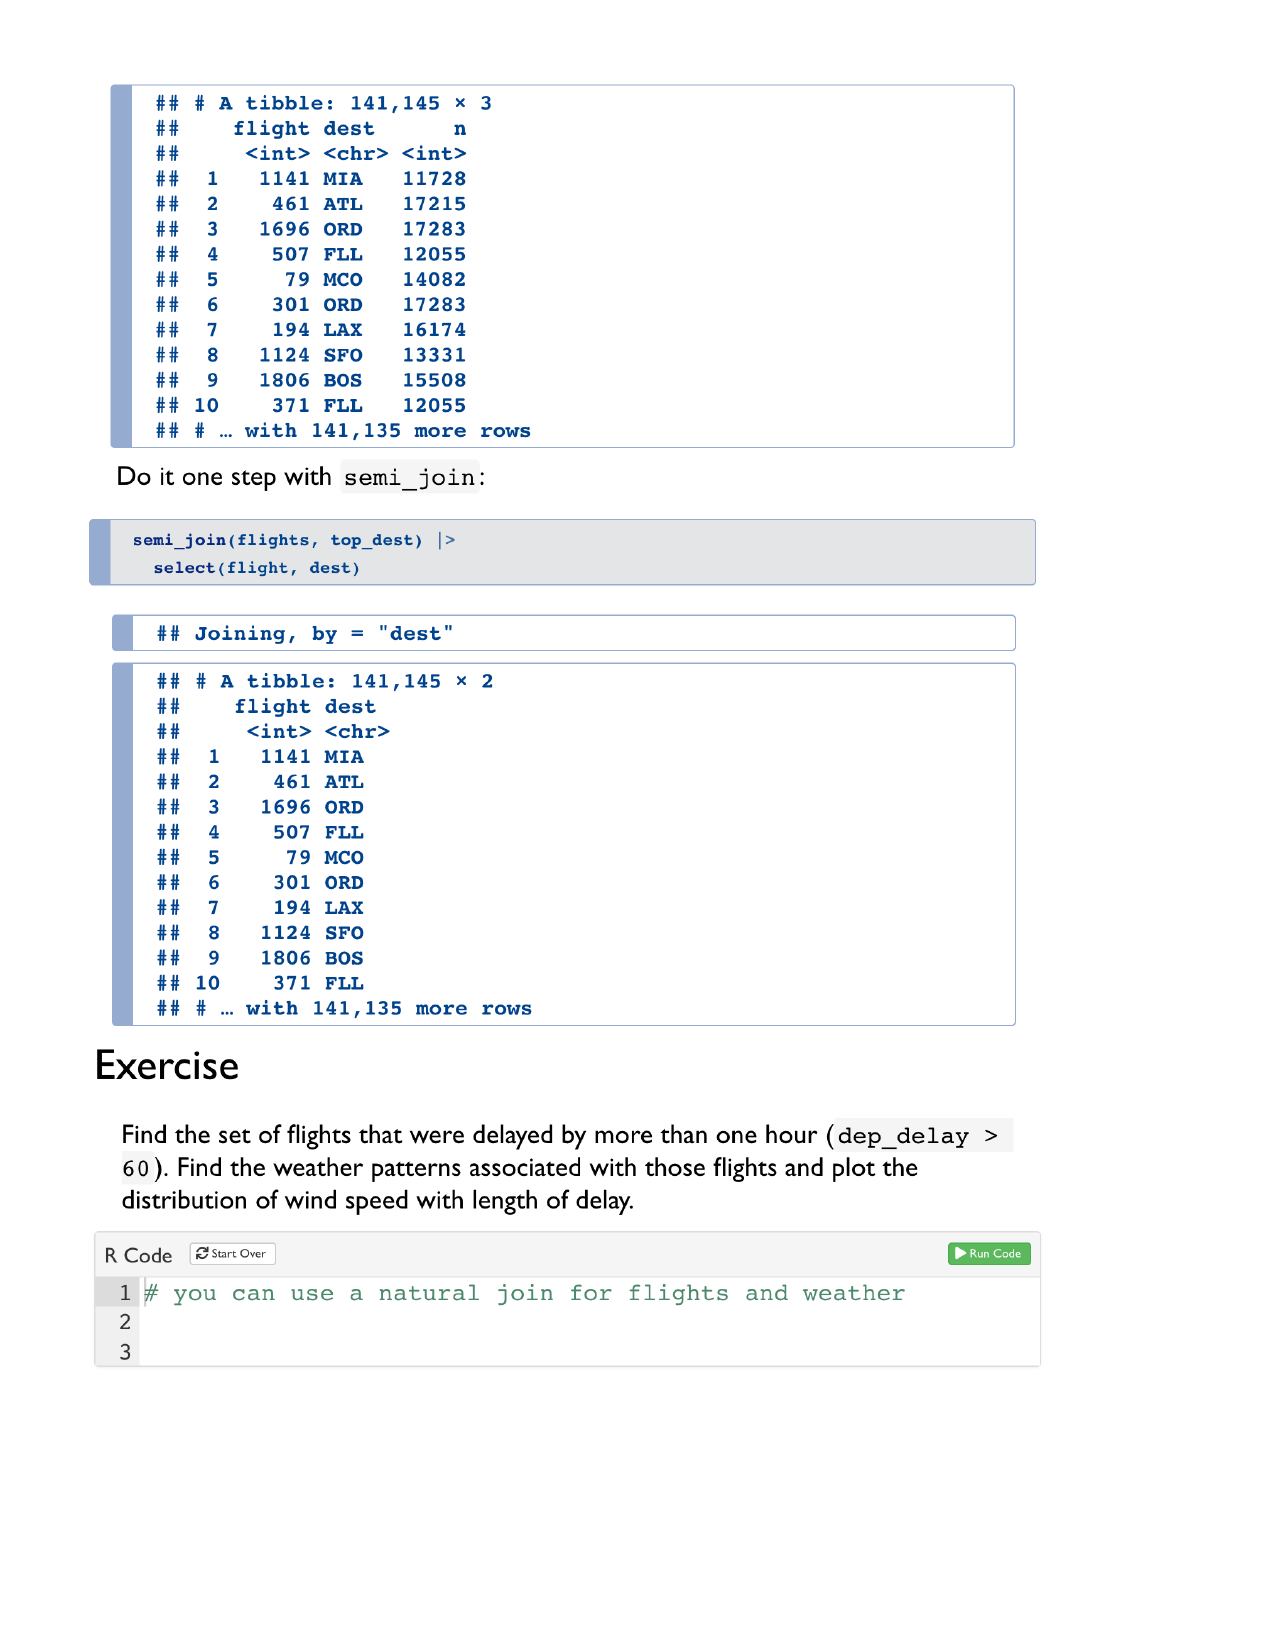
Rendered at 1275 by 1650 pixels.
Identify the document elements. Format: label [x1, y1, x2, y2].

picture [75, 75, 1050, 1388]
